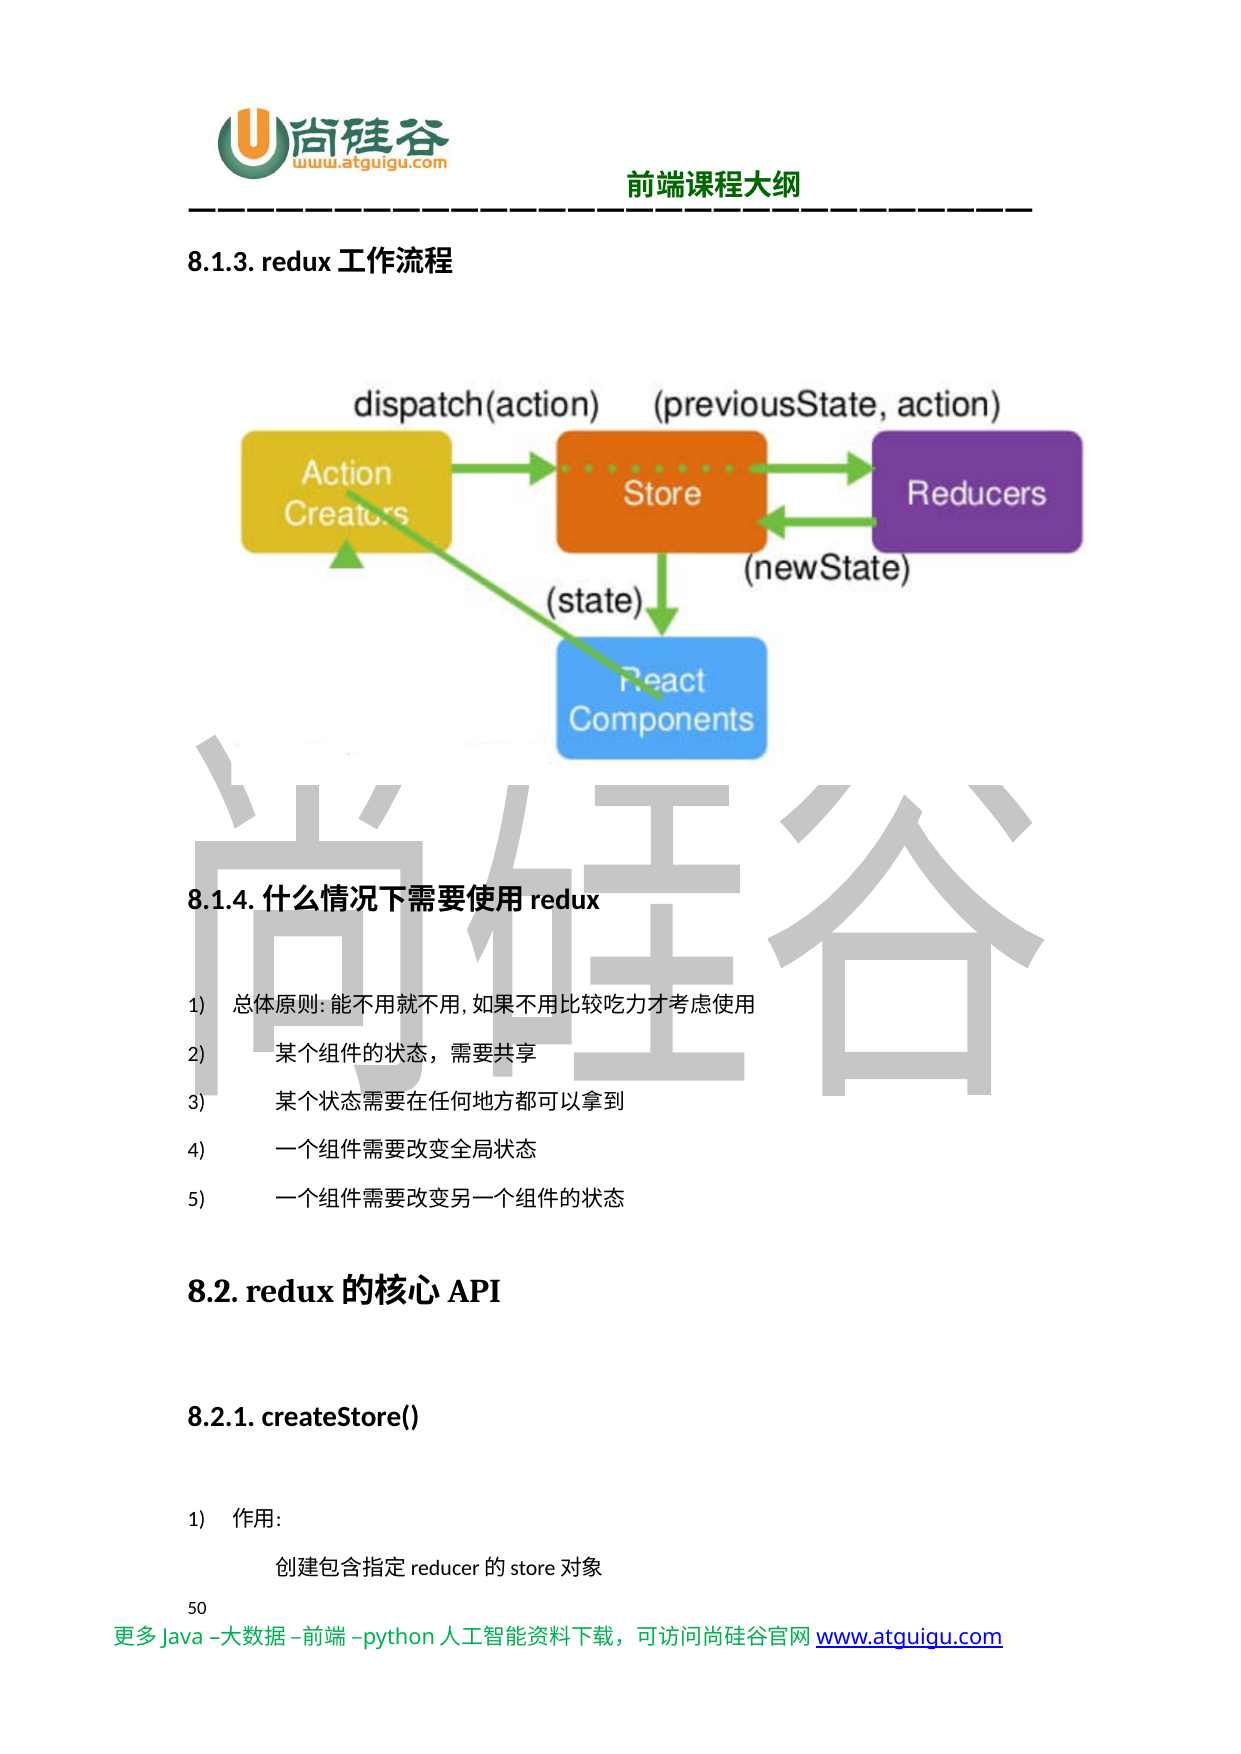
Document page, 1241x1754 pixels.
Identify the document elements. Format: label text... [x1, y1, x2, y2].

list 某个状态需要在任何地方都可以拿到 [187, 1084, 1053, 1116]
list 总体原则: 能不用就不用, 如果不用比较吃力才考虑使用 [187, 987, 1053, 1019]
subtitle 8.1.3. redux工作流程 [187, 227, 1053, 292]
list 某个组件的状态，需要共享 [187, 1035, 1053, 1068]
list 创建包含指定reducer的store对象 [231, 1549, 1053, 1582]
list 作用: [187, 1501, 1053, 1533]
list 一个组件需要改变另一个组件的状态 [187, 1180, 1053, 1213]
list 一个组件需要改变全局状态 [187, 1132, 1053, 1164]
picture [231, 349, 1096, 785]
subtitle 8.2.1. createStore() [187, 1383, 1053, 1448]
subtitle 8.1.4. 什么情况下需要使用redux [187, 864, 1053, 929]
subtitle 8.2. redux的核心API [187, 1256, 1053, 1321]
picture [187, 88, 479, 195]
